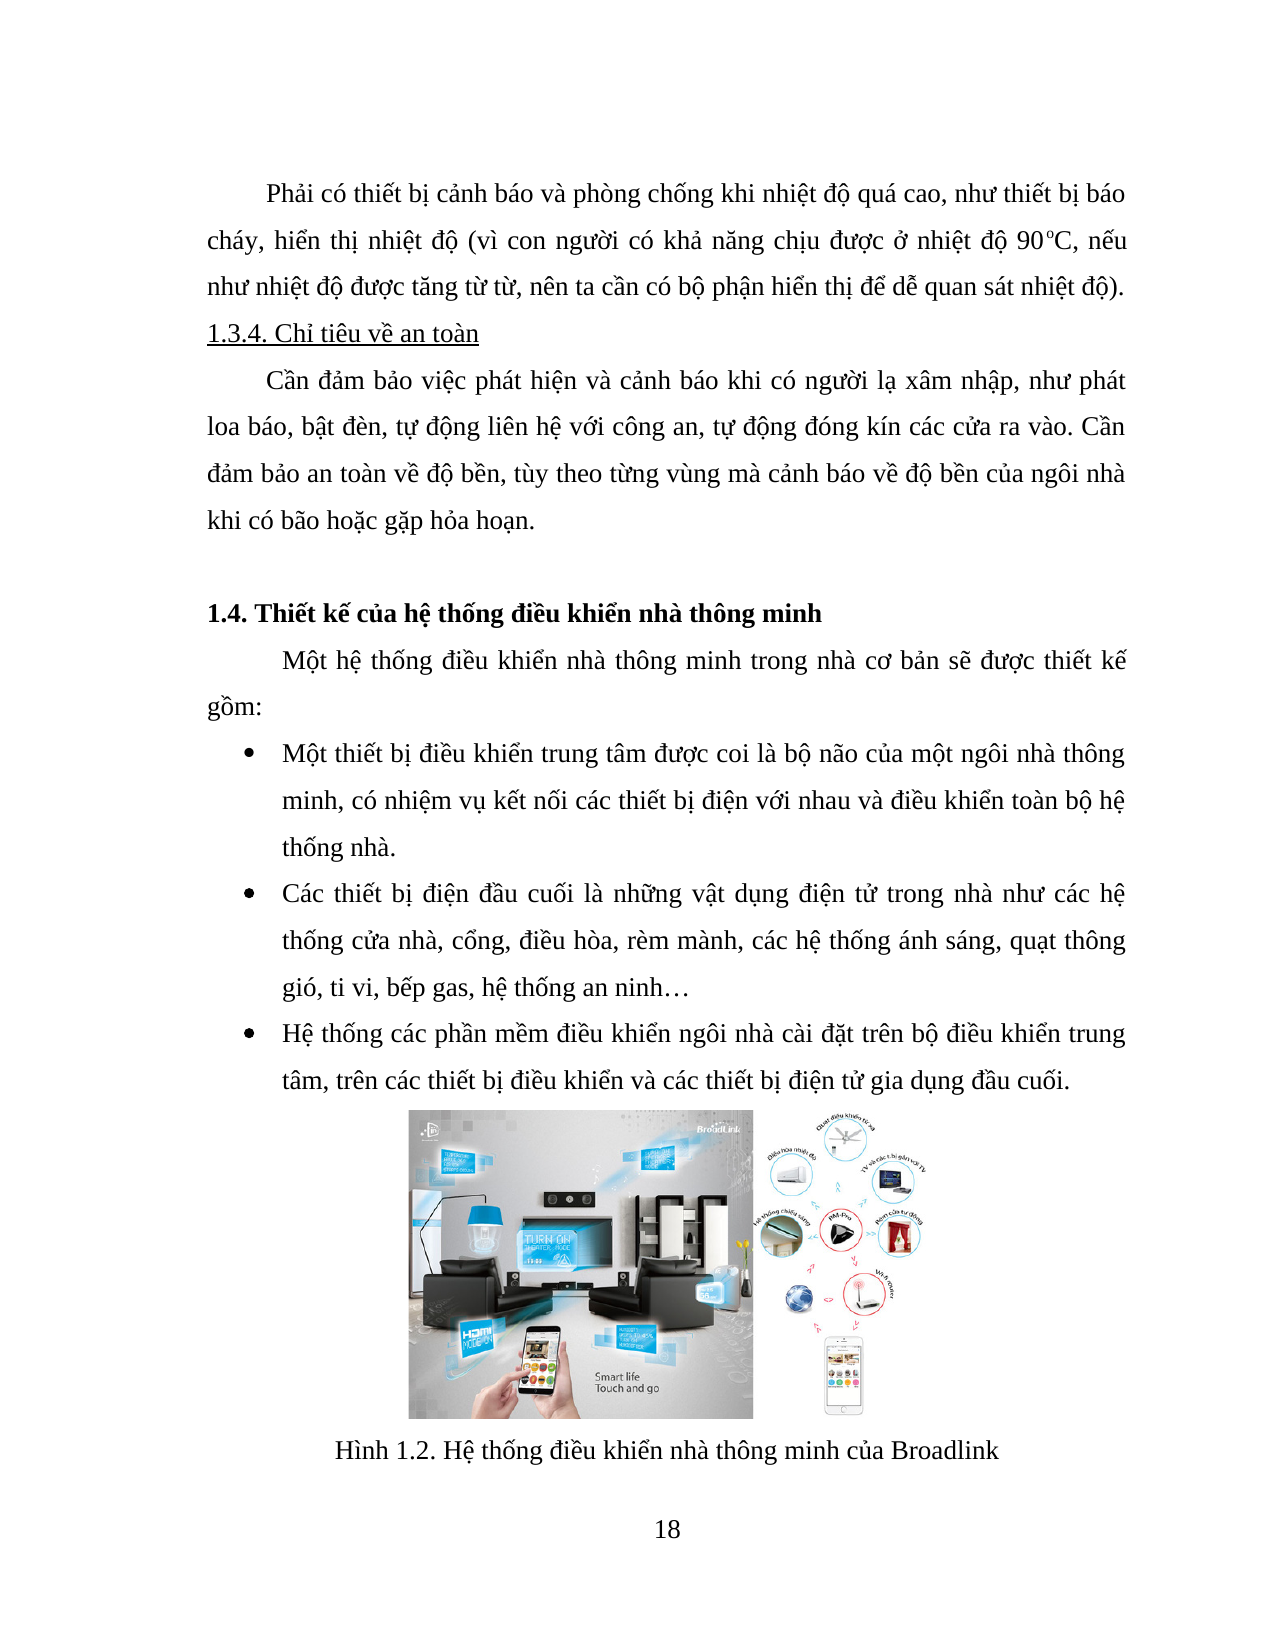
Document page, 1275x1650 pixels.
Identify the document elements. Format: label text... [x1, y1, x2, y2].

list Một thiết bị điều khiển trung tâm được coi là bộ não của một ngôi nhà thông minh, có nhiệm vụ kết nối các thiết bị điện với nhau và điều khiển toàn bộ hệ thống nhà. [244, 737, 1127, 862]
subtitle 1.3.4. Chỉ tiêu về an toàn [207, 317, 1127, 348]
picture [408, 1110, 926, 1419]
list Các thiết bị điện đầu cuối là những vật dụng điện tử trong nhà như các hệ thống cửa nhà, cổng, điều hòa, rèm mành, các hệ thống ánh sáng, quạt thông gió, ti vi, bếp gas, hệ thống an ninh… [244, 877, 1127, 1002]
list Hệ thống các phần mềm điều khiển ngôi nhà cài đặt trên bộ điều khiển trung tâm, trên các thiết bị điều khiển và các thiết bị điện tử gia dụng đầu cuối. [244, 1017, 1127, 1095]
text Một hệ thống điều khiển nhà thông minh trong nhà cơ bản sẽ được thiết kế gồm: [207, 644, 1127, 722]
text Hình 1.2. Hệ thống điều khiển nhà thông minh của Broadlink [207, 1434, 1127, 1466]
text Phải có thiết bị cảnh báo và phòng chống khi nhiệt độ quá cao, như thiết bị báo cháy, hiển thị nhiệt độ (vì con người có khả năng chịu được ở nhiệt độ 90oC, nếu như nhiệt độ được tăng từ từ, nên ta cần có bộ phận hiển thị để dễ quan sát nhiệt độ). [207, 177, 1127, 302]
text Cần đảm bảo việc phát hiện và cảnh báo khi có người lạ xâm nhập, như phát loa báo, bật đèn, tự động liên hệ với công an, tự động đóng kín các cửa ra vào. Cần đảm bảo an toàn về độ bền, tùy theo từng vùng mà cảnh báo về độ bền của ngôi nhà khi có bão hoặc gặp hỏa hoạn. [207, 364, 1127, 535]
text 1.4. Thiết kế của hệ thống điều khiển nhà thông minh [207, 597, 1127, 628]
